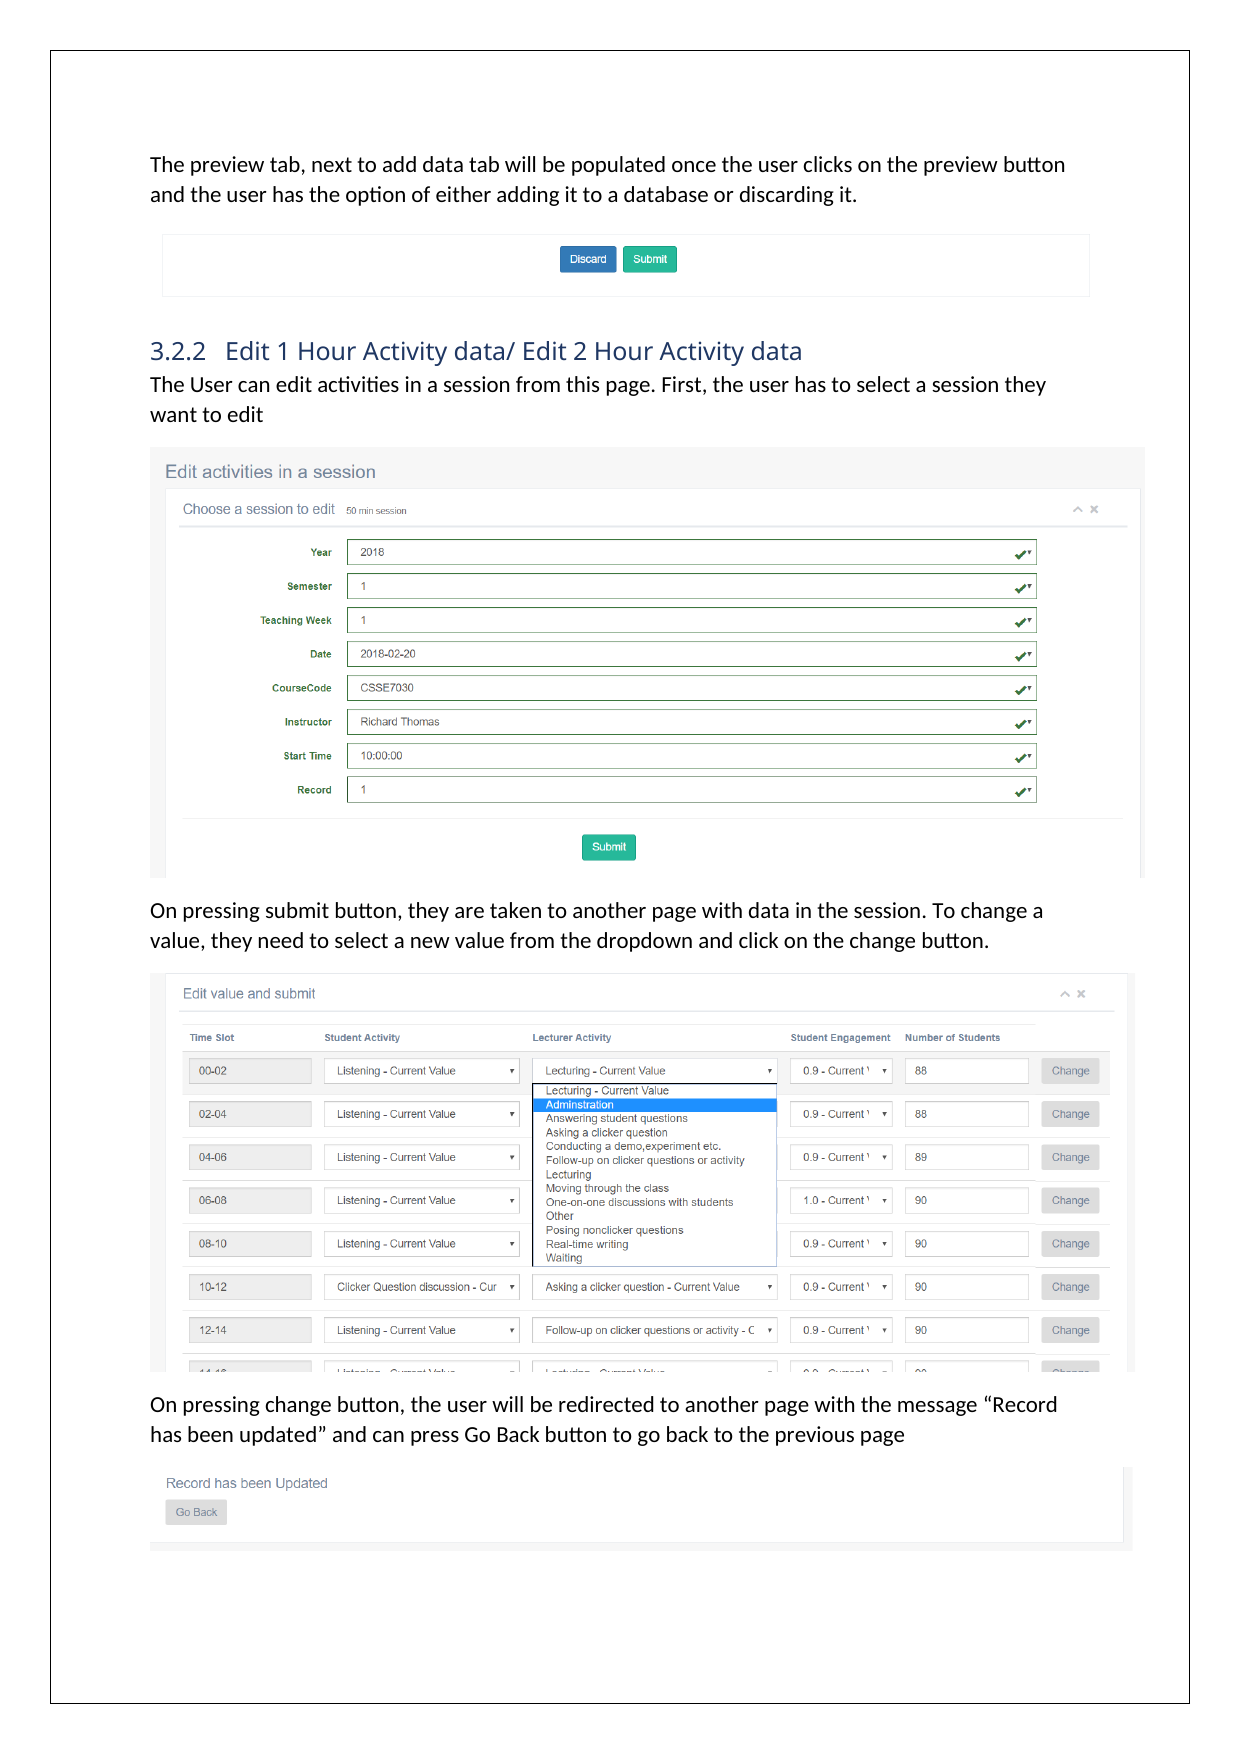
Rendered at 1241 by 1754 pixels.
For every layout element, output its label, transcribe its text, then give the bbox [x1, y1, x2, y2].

picture [150, 447, 1145, 878]
subtitle Edit 1 Hour Activity data/ Edit 2 Hour Activity data [150, 333, 1090, 367]
text The User can edit activities in a session from this page. First, the user has to select a session they want to edit [150, 370, 1090, 428]
text On pressing change button, the user will be redirected to another page with the message “Record has been updated” and can press Go Back button to go back to the previous page [150, 1390, 1090, 1448]
picture [150, 1467, 1133, 1551]
text On pressing submit button, they are taken to another page with data in the session. To change a value, they need to select a new value from the dropdown and click on the change button. [150, 896, 1090, 954]
picture [150, 973, 1135, 1372]
text The preview tab, next to add data tab will be populated once the user clicks on the preview button and the user has the option of either adding it to a database or discarding it. [150, 150, 1090, 208]
picture [150, 227, 1099, 315]
